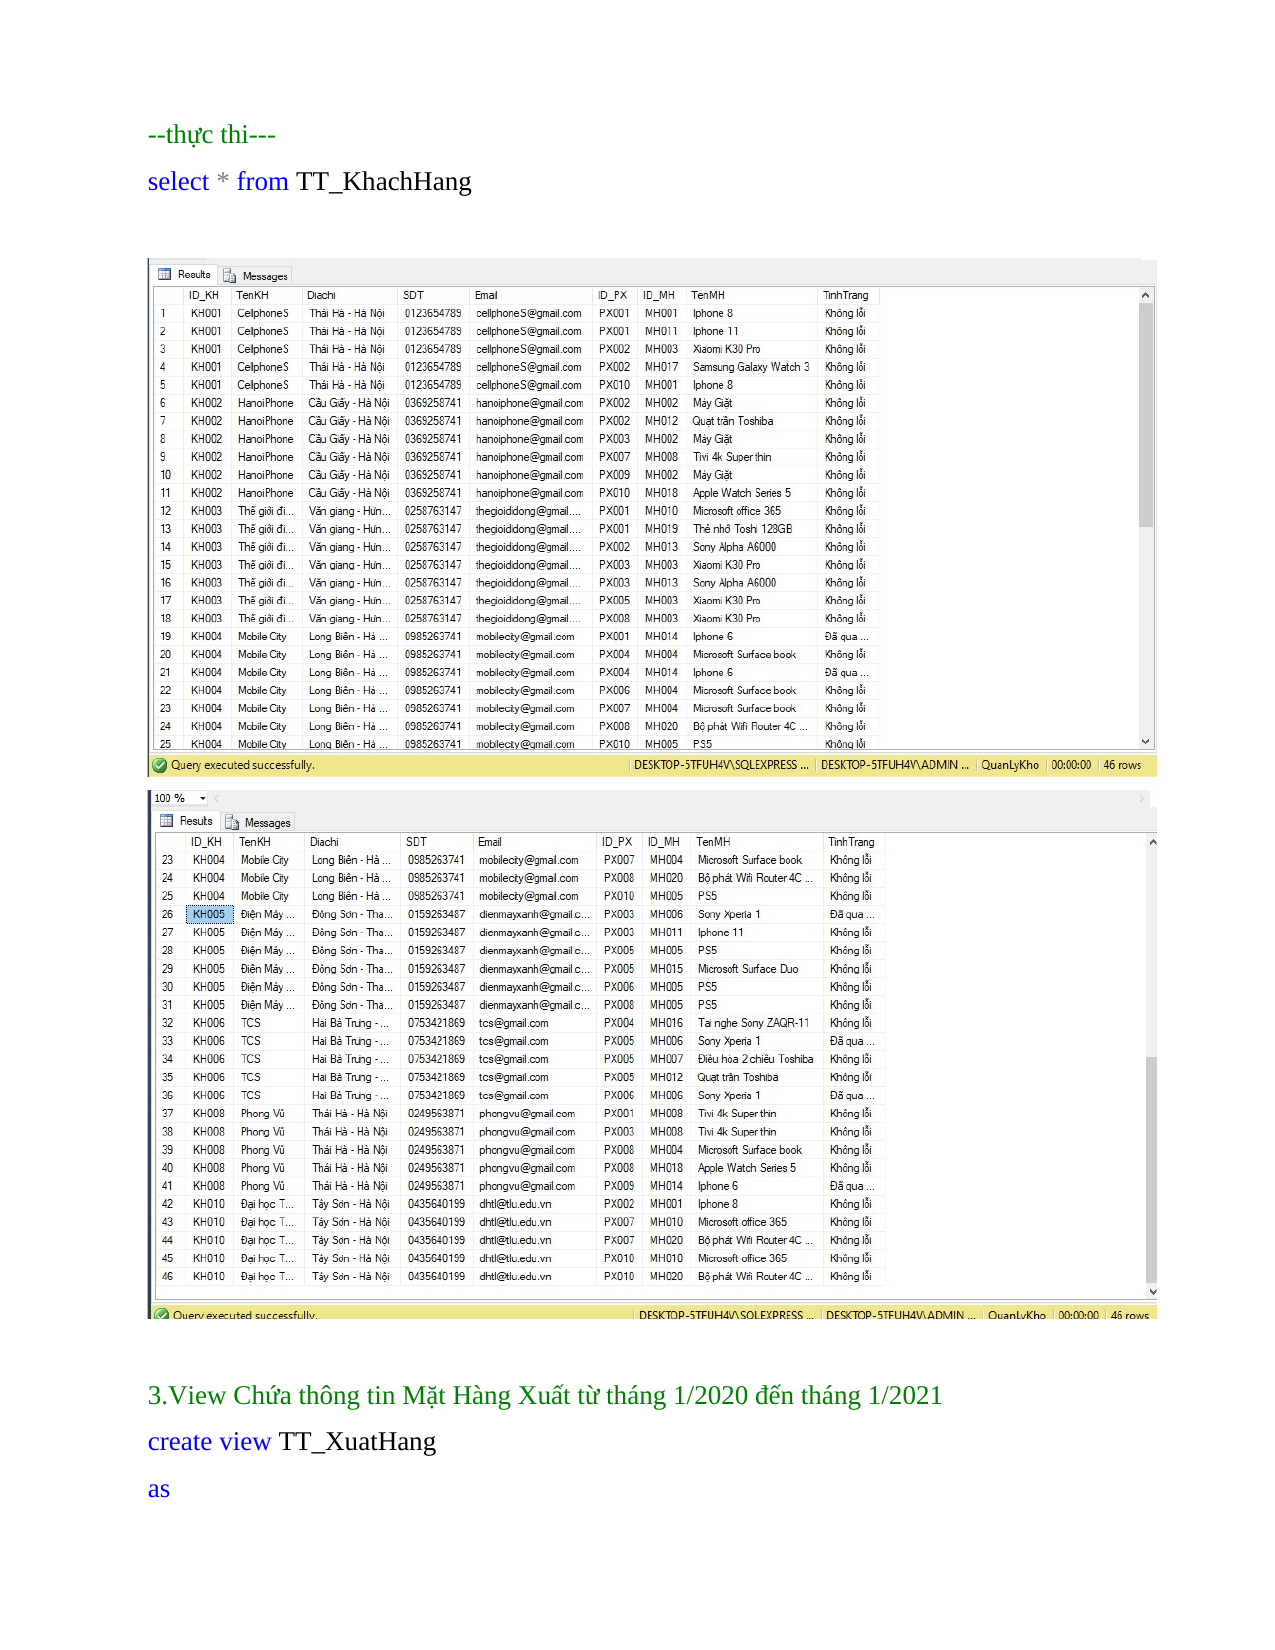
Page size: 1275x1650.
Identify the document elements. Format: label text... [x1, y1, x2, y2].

text --thực thi--- [148, 118, 1157, 149]
text as [148, 1472, 1157, 1503]
text select * from TT_KhachHang [148, 165, 1157, 196]
text create view TT_XuatHang [148, 1426, 1157, 1457]
picture [147, 790, 1157, 1319]
picture [147, 258, 1157, 777]
text 3.View Chứa thông tin Mặt Hàng Xuất từ tháng 1/2020 đến tháng 1/2021 [148, 1379, 1157, 1410]
